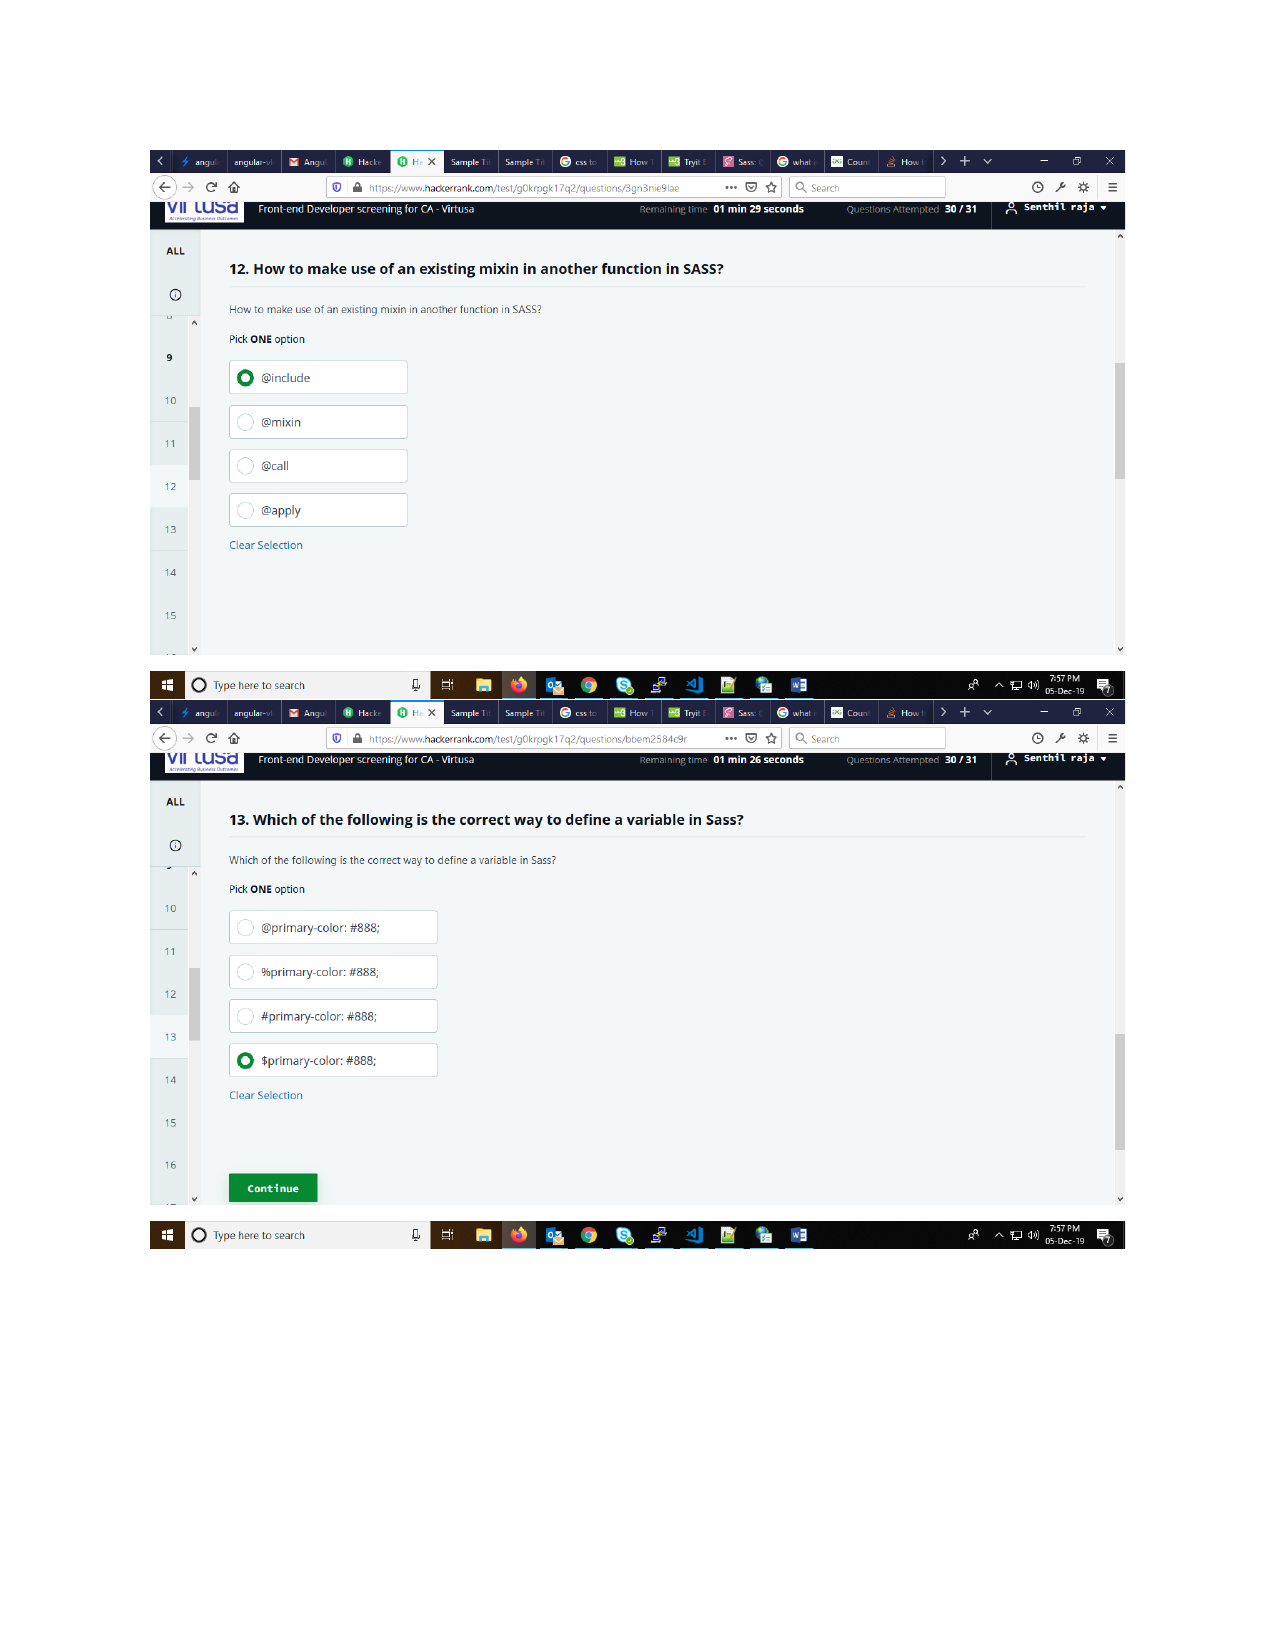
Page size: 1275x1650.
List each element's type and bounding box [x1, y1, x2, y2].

picture [150, 150, 1125, 699]
picture [150, 700, 1125, 1249]
